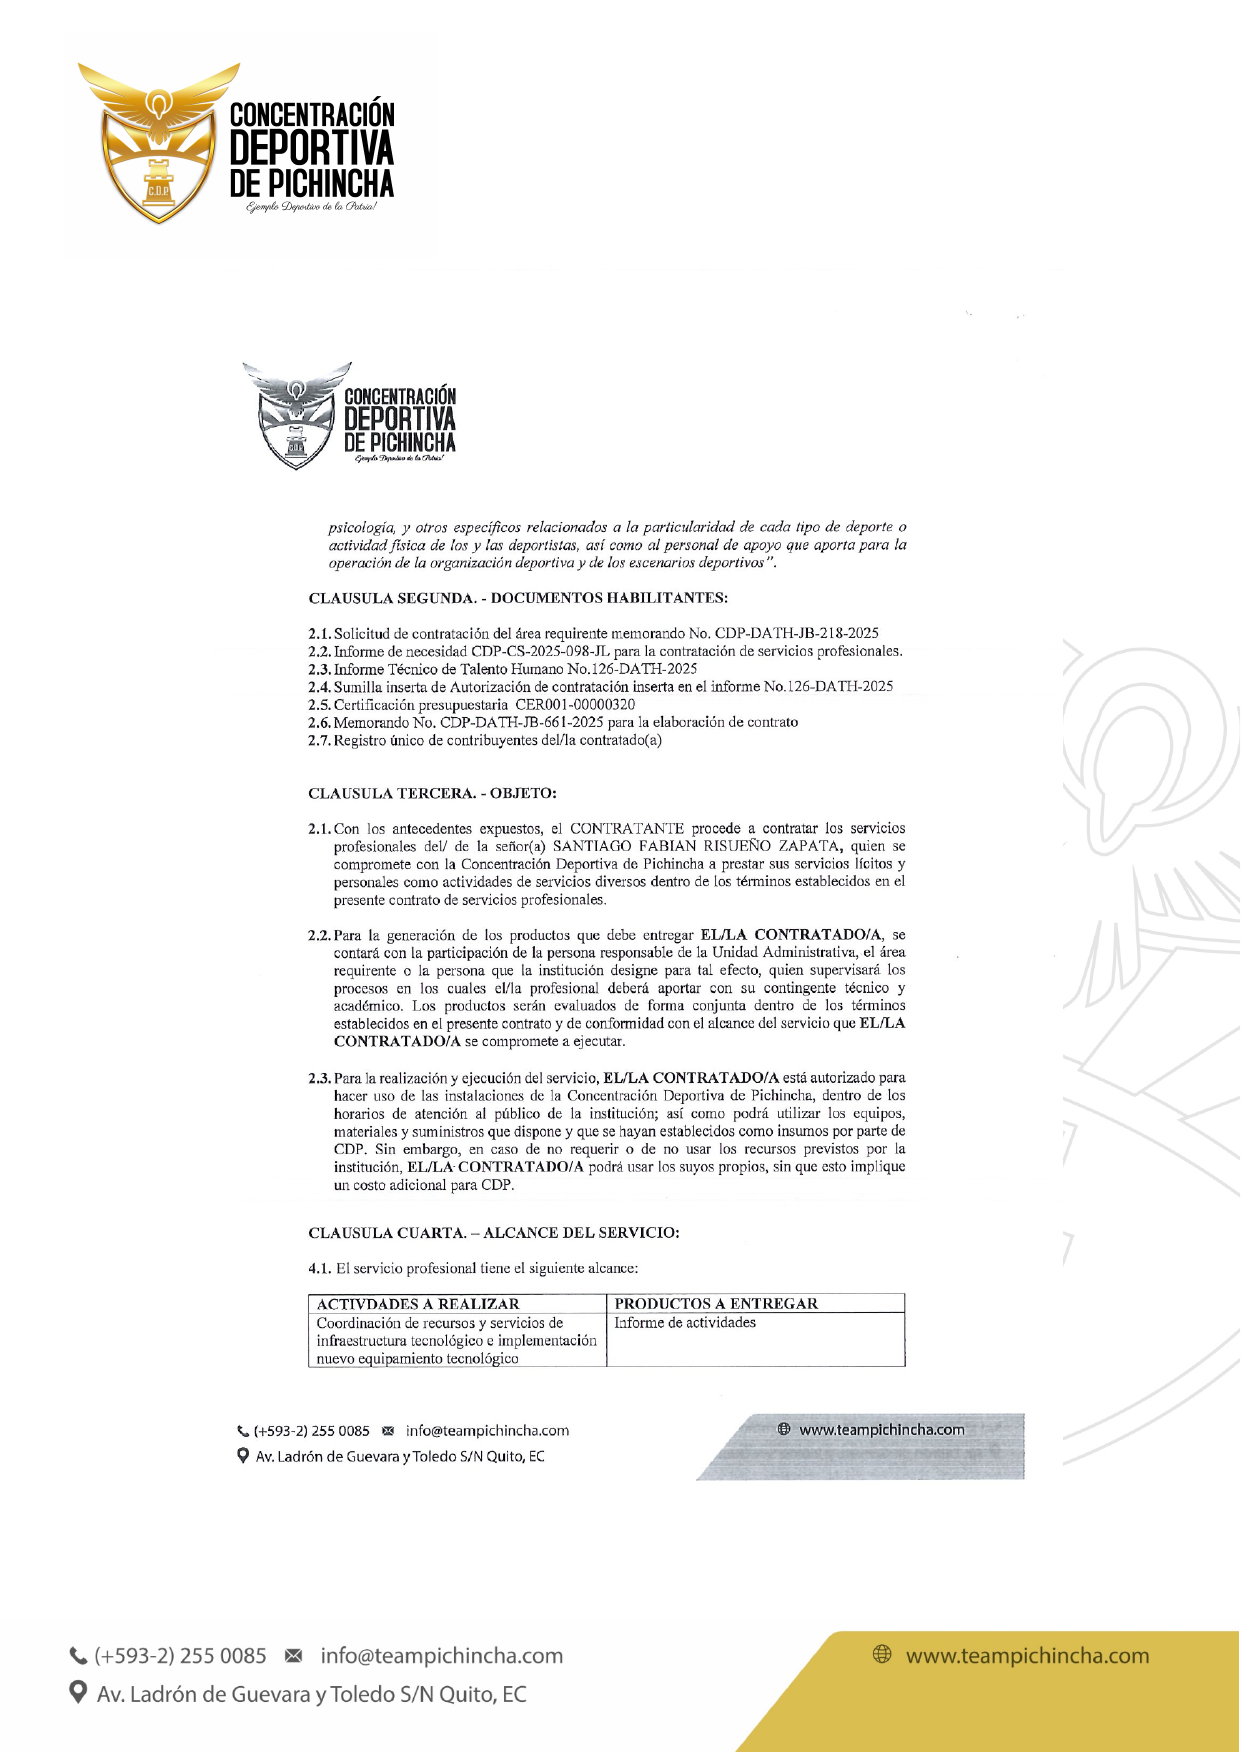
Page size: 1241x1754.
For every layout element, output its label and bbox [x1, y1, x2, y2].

picture [64, 31, 438, 258]
picture [0, 1620, 1239, 1752]
picture [0, 265, 1241, 1576]
